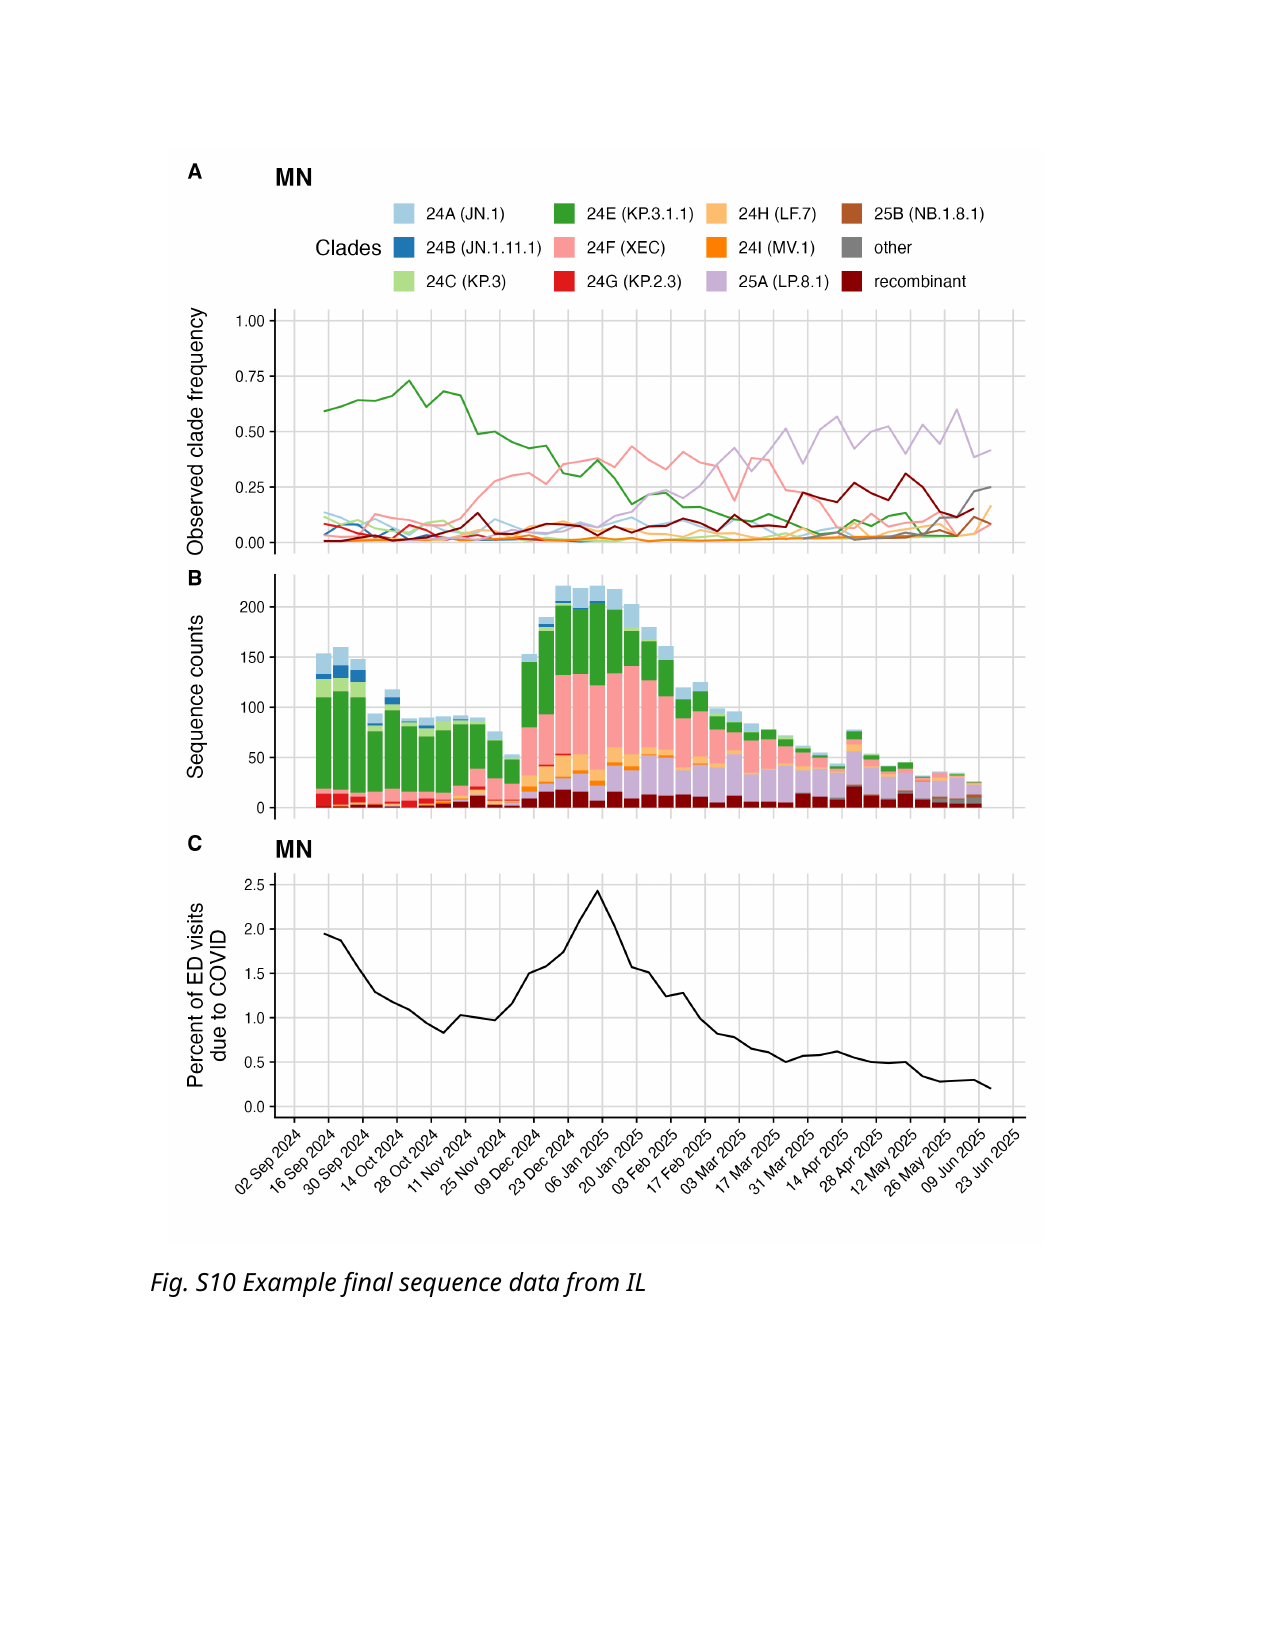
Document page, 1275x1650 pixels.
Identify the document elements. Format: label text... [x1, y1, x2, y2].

text Fig. S10 Example final sequence data from IL [150, 1264, 1125, 1299]
picture [168, 150, 1044, 1244]
